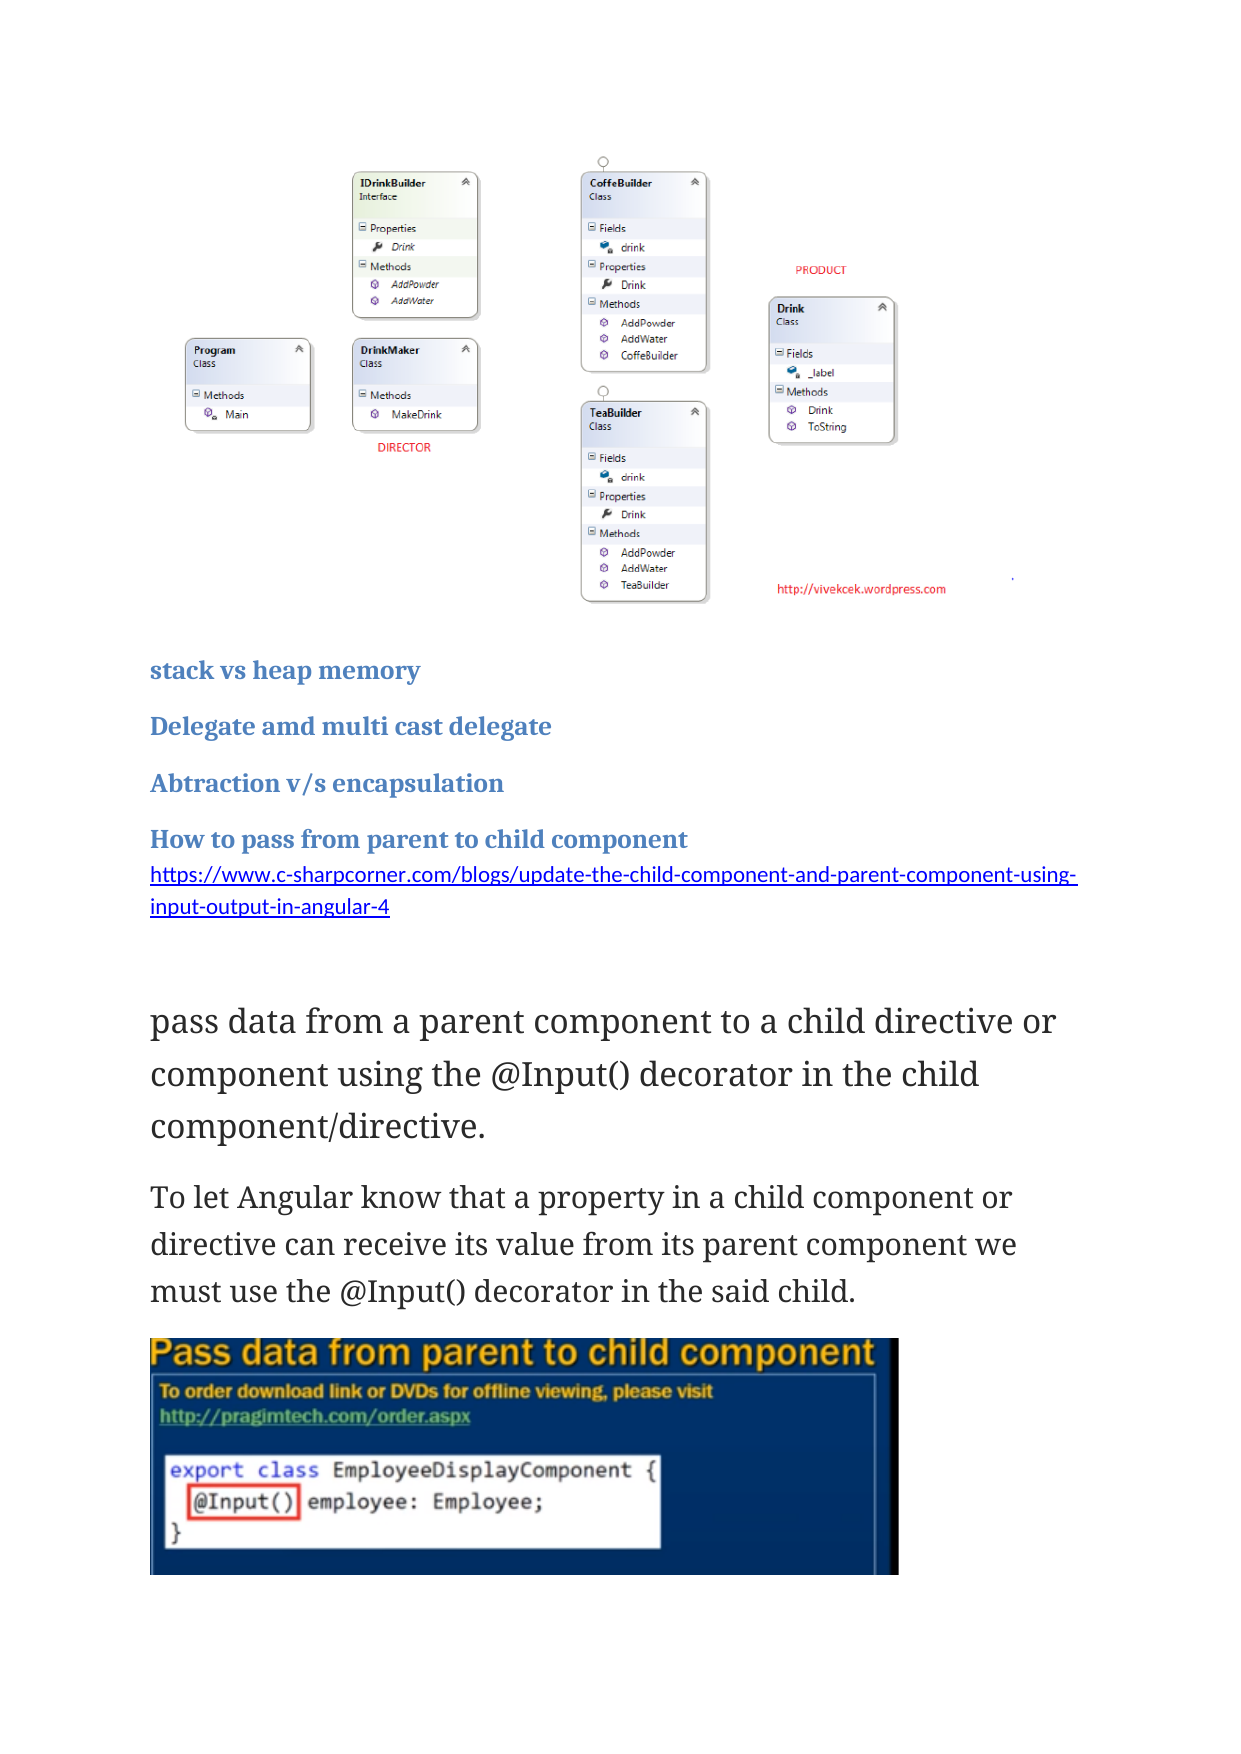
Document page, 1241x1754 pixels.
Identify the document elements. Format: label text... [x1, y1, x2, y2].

subtitle stack vs heap memory [150, 655, 1090, 686]
text pass data from a parent component to a child directive or component using the @Input() decorator in the child component/directive. [150, 998, 1090, 1148]
subtitle Delegate amd multi cast delegate [150, 711, 1090, 742]
text https://www.c-sharpcorner.com/blogs/update-the-child-component-and-parent-component-using-input-output-in-angular-4 [150, 860, 1090, 920]
subtitle Abtraction v/s encapsulation [150, 768, 1090, 799]
text To let Angular know that a property in a child component or directive can receive its value from its parent component we must use the @Input() decorator in the said child. [150, 1176, 1090, 1311]
picture [150, 150, 1091, 630]
picture [150, 1338, 899, 1575]
subtitle How to pass from parent to child component [150, 824, 1090, 856]
